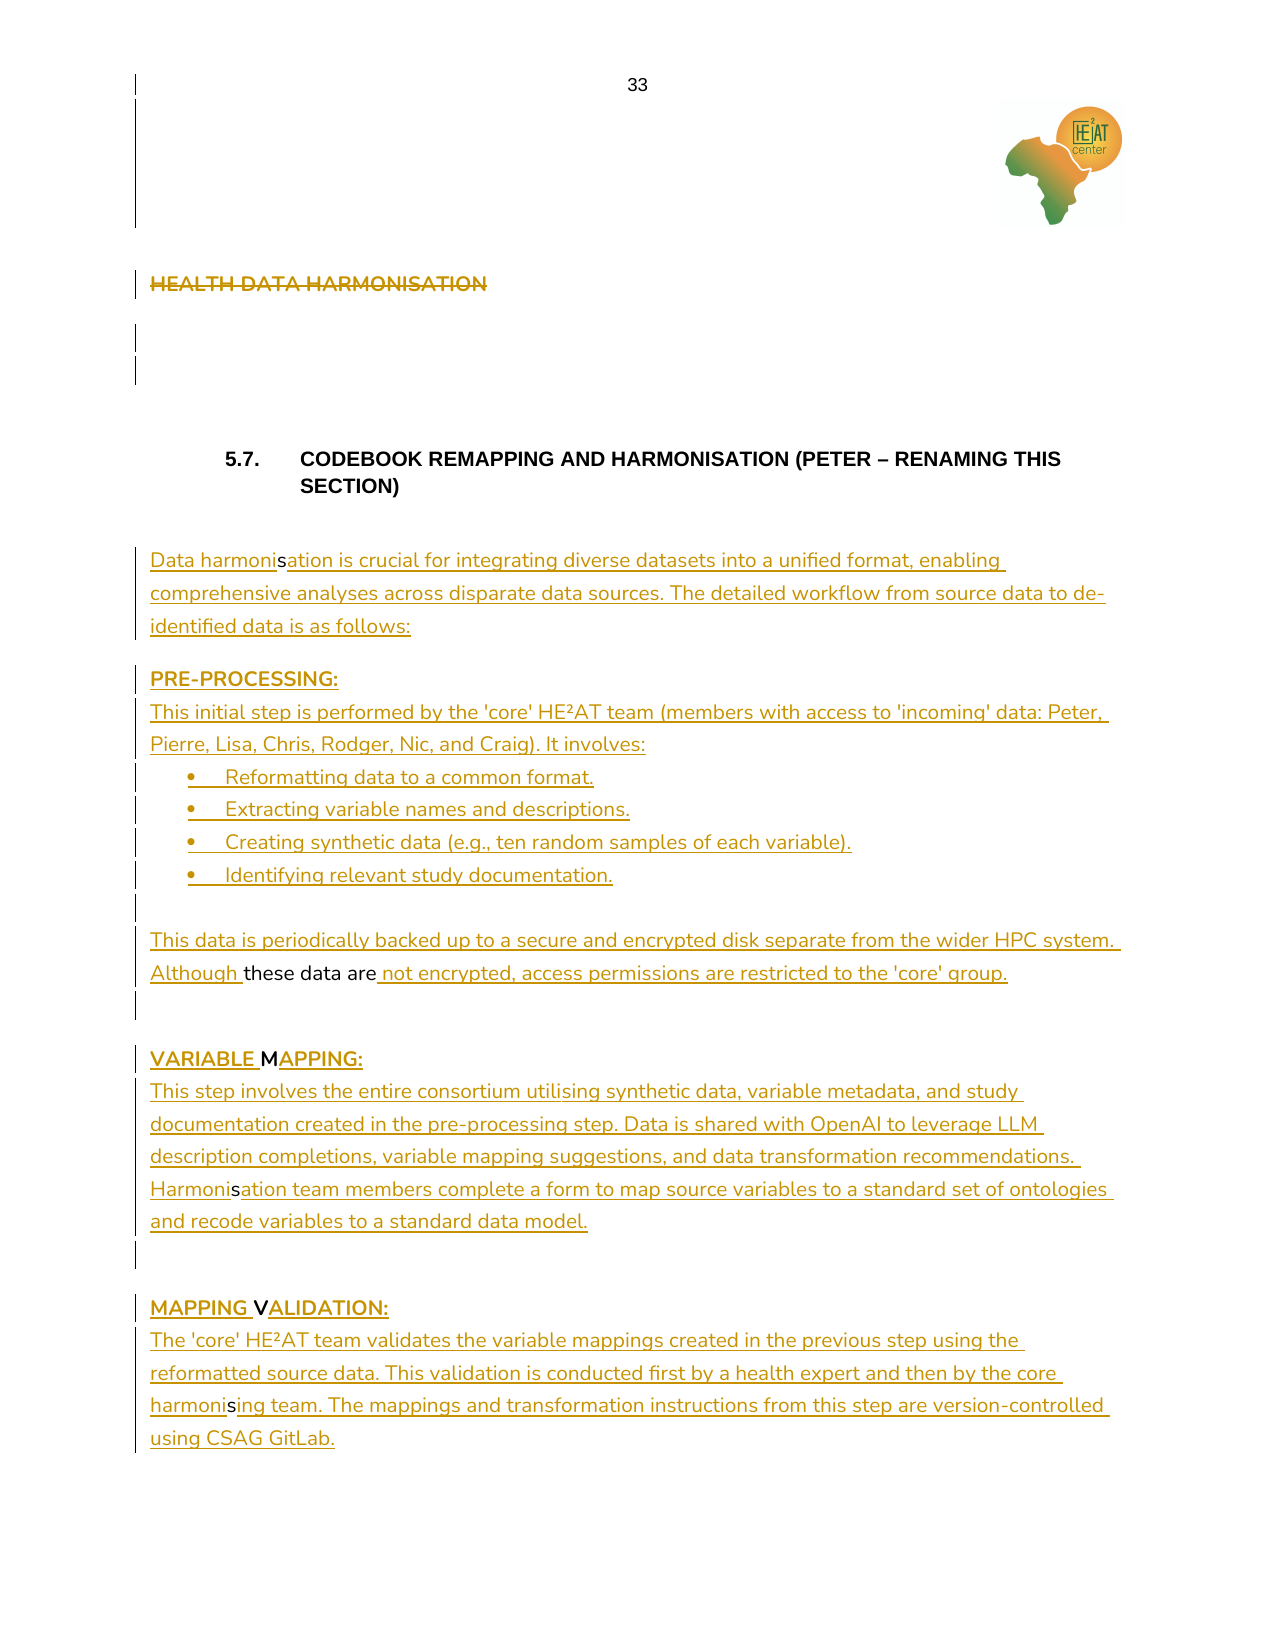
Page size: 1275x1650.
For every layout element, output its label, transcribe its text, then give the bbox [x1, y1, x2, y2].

text s [150, 1077, 1125, 1236]
subtitle v [150, 1294, 1125, 1322]
text these data are [150, 926, 1125, 987]
subtitle m [150, 1045, 1125, 1073]
text s [150, 1327, 1125, 1453]
picture [1000, 98, 1125, 228]
text s [150, 547, 1125, 640]
subtitle Codebook remapping and harmonisation (Peter – Renaming this section) [225, 447, 1125, 498]
